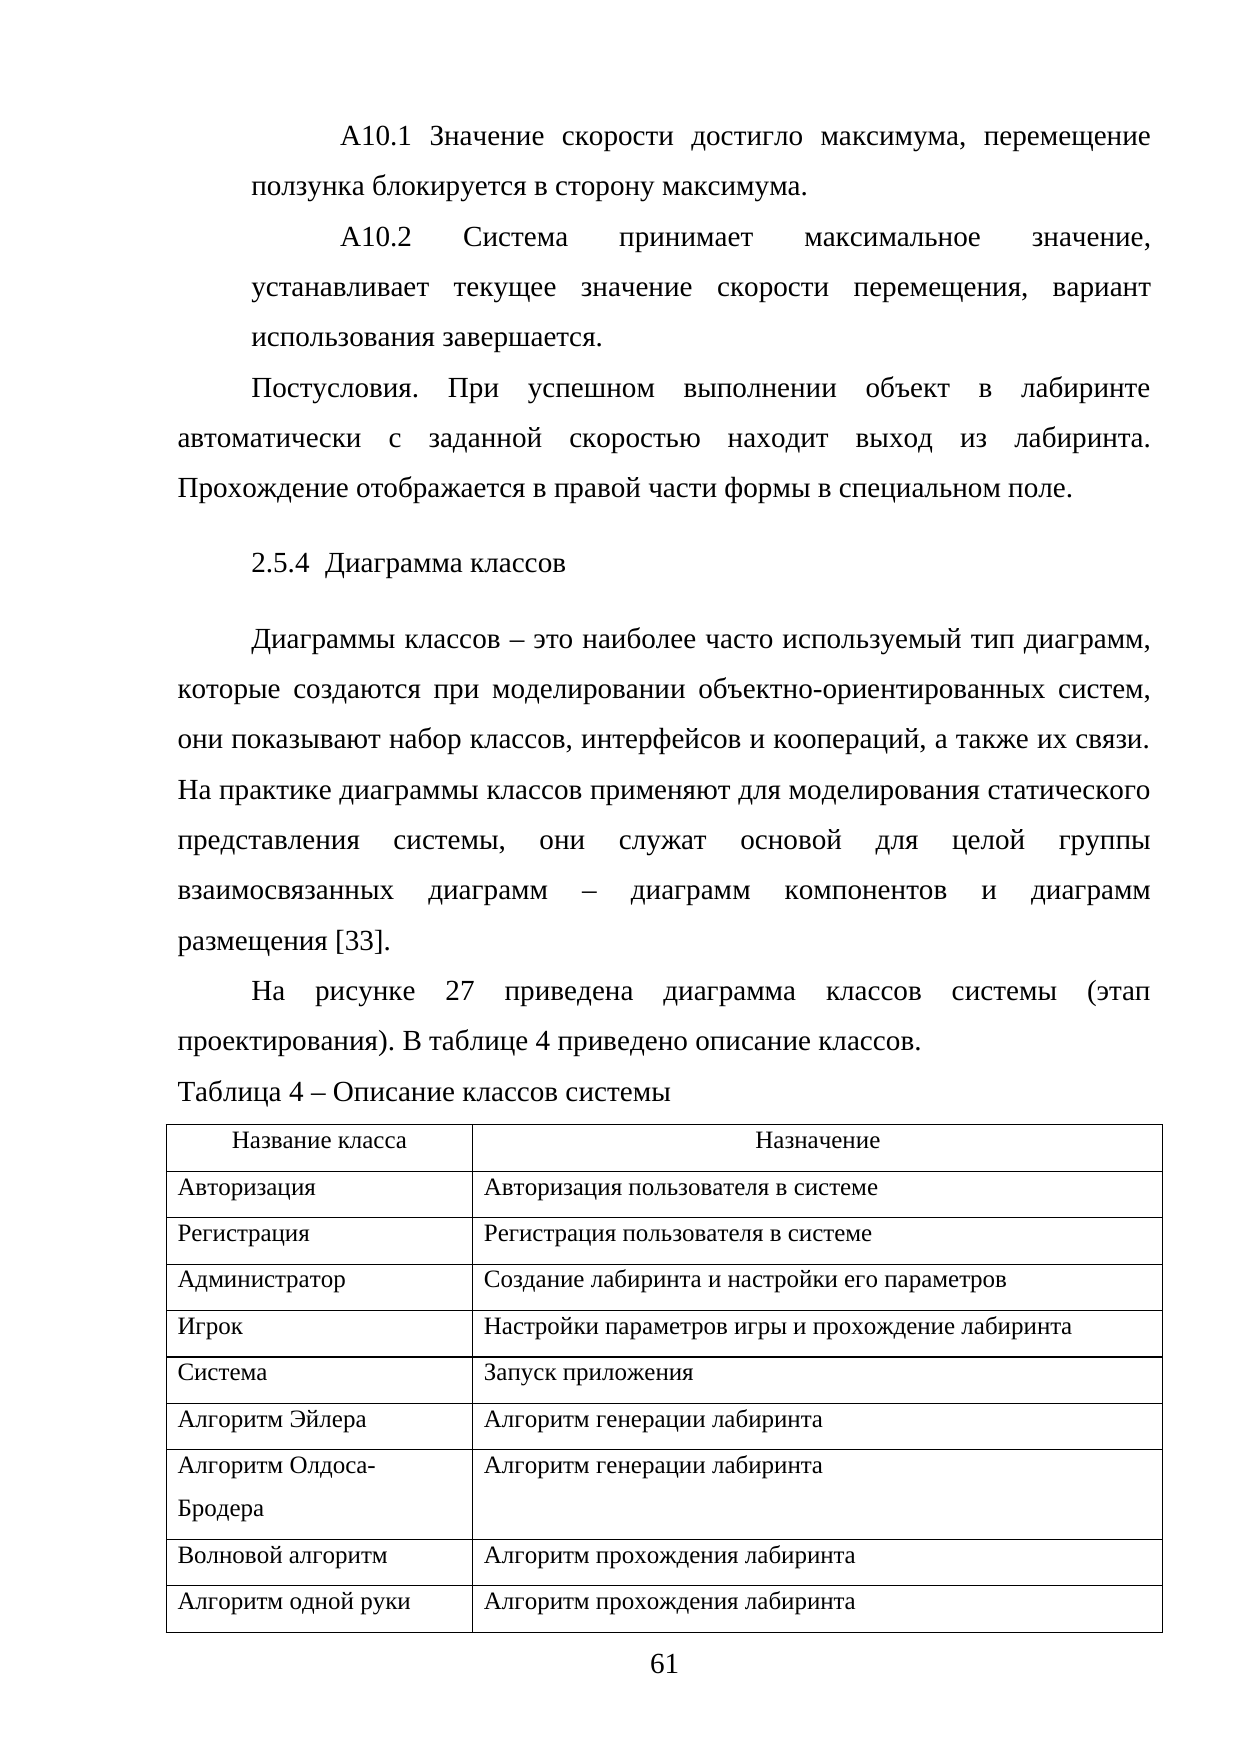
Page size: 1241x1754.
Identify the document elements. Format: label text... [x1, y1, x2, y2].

text Постусловия. При успешном выполнении объект в лабиринте автоматически с заданной скоростью находит выход из лабиринта. Прохождение отображается в правой части формы в специальном поле. [177, 370, 1152, 504]
table_cell Запуск приложения [473, 1358, 1162, 1403]
table_cell Создание лабиринта и настройки его параметров [473, 1265, 1162, 1310]
table_cell Администратор [167, 1265, 472, 1310]
table_cell Система [167, 1358, 472, 1403]
table_cell Игрок [167, 1311, 472, 1356]
table_cell Регистрация [167, 1218, 472, 1263]
table_cell Алгоритм прохождения лабиринта [473, 1540, 1162, 1585]
table_cell Алгоритм Эйлера [167, 1404, 472, 1449]
table_cell Авторизация пользователя в системе [473, 1172, 1162, 1217]
table_cell Авторизация [167, 1172, 472, 1217]
table_header Название класса [167, 1125, 472, 1171]
text Таблица 4 – Описание классов системы [177, 1074, 1152, 1107]
table_cell Алгоритм одной руки [167, 1586, 472, 1632]
table_cell Алгоритм прохождения лабиринта [473, 1586, 1162, 1632]
table_cell Алгоритм генерации лабиринта [473, 1404, 1162, 1449]
text Диаграмма классов [251, 546, 1152, 579]
table_cell Алгоритм Олдоса-Бродера [167, 1450, 472, 1539]
table_cell Регистрация пользователя в системе [473, 1218, 1162, 1263]
text На рисунке 27 приведена диаграмма классов системы (этап проектирования). В таблице 4 приведено описание классов. [177, 973, 1152, 1057]
table_cell Алгоритм генерации лабиринта [473, 1450, 1162, 1539]
text Диаграммы классов – это наиболее часто используемый тип диаграмм, которые создаются при моделировании объектно-ориентированных систем, они показывают набор классов, интерфейсов и коопераций, а также их связи. На практике диаграммы классов применяют для моделирования статического представления системы, они служат основой для целой группы взаимосвязанных диаграмм – диаграмм компонентов и диаграмм размещения [33]. [177, 621, 1152, 956]
table_cell Волновой алгоритм [167, 1540, 472, 1585]
table_cell Настройки параметров игры и прохождение лабиринта [473, 1311, 1162, 1356]
table_header Назначение [473, 1125, 1162, 1171]
text А10.1 Значение скорости достигло максимума, перемещение ползунка блокируется в сторону максимума. [251, 118, 1152, 202]
text А10.2 Система принимает максимальное значение, устанавливает текущее значение скорости перемещения, вариант использования завершается. [251, 219, 1152, 353]
